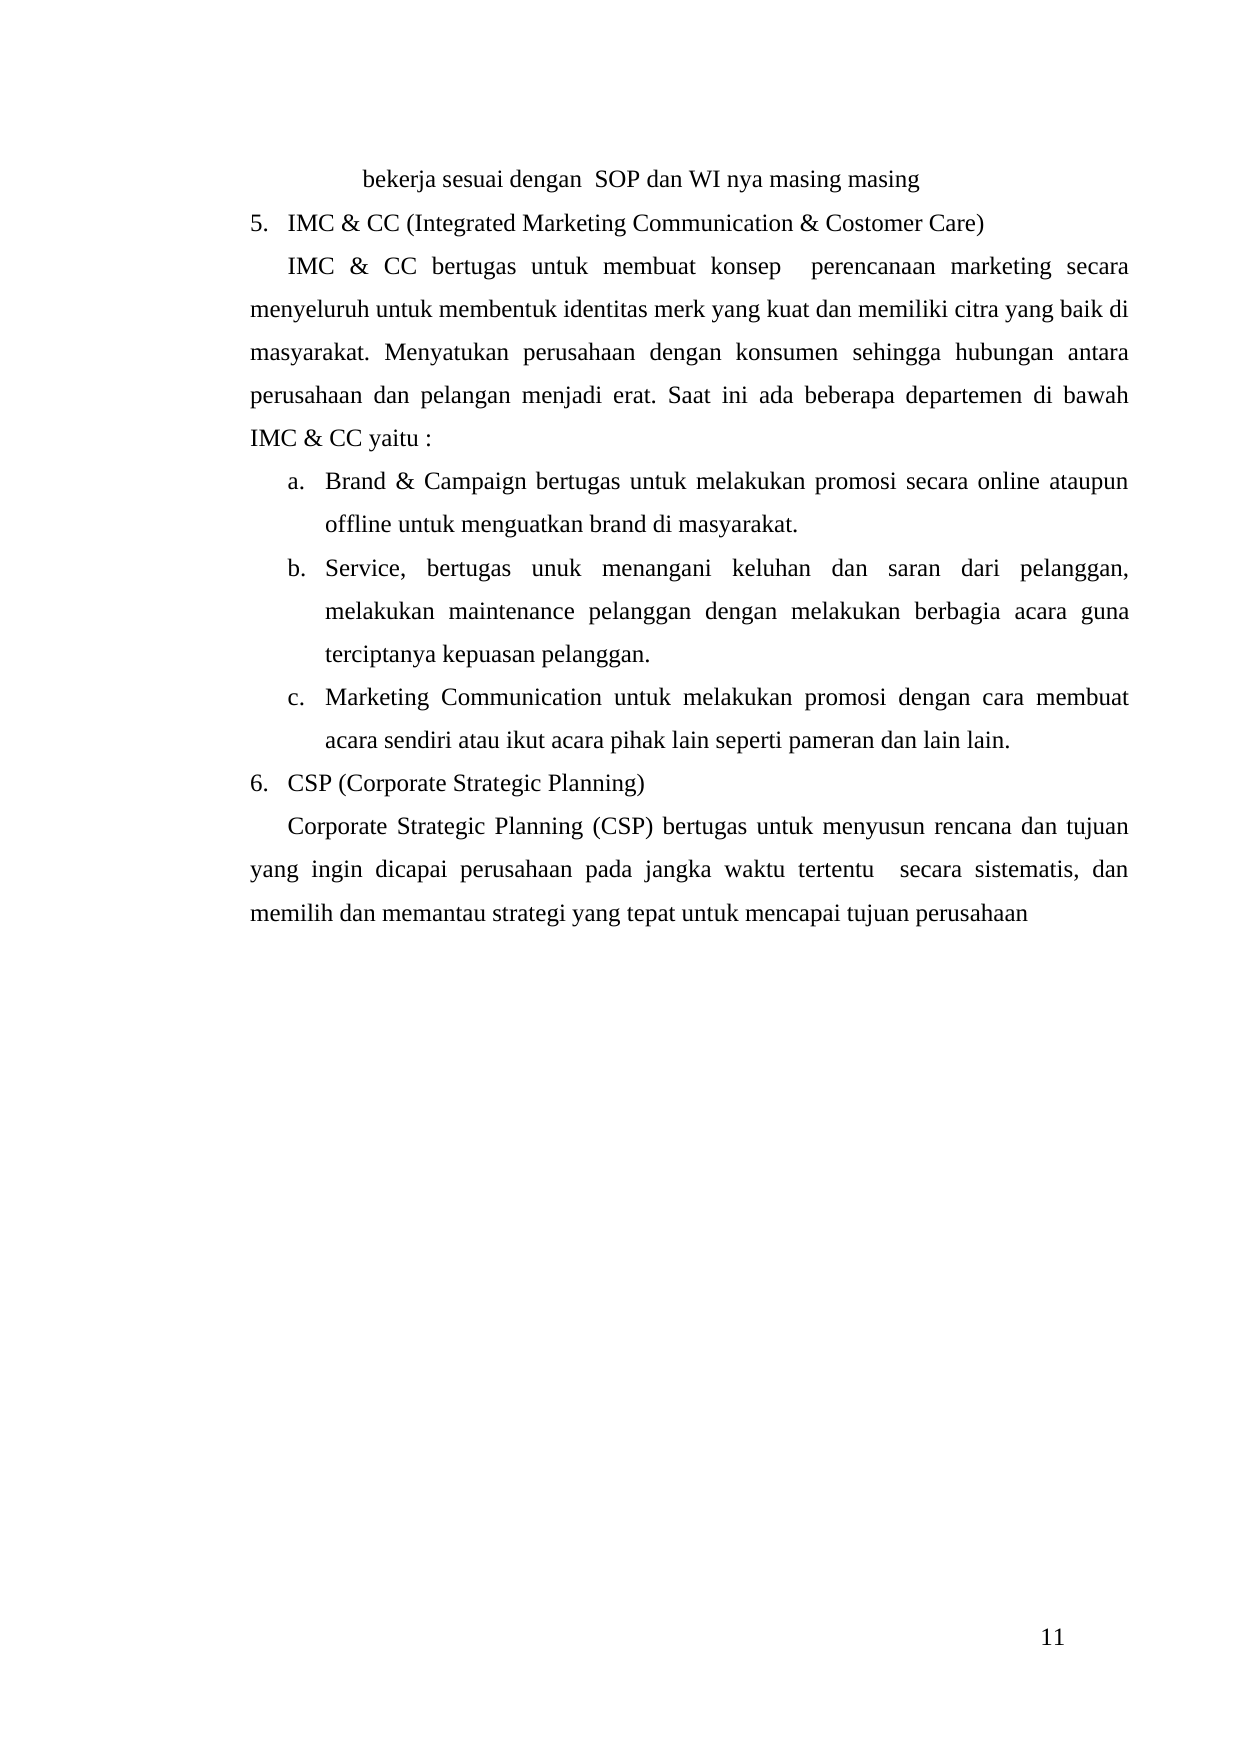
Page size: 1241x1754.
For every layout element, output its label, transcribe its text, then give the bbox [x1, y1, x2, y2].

text Corporate Strategic Planning (CSP) bertugas untuk menyusun rencana dan tujuan yang ingin dicapai perusahaan pada jangka waktu tertentu secara sistematis, dan memilih dan memantau strategi yang tepat untuk mencapai tujuan perusahaan [250, 811, 1130, 926]
list Service, bertugas unuk menangani keluhan dan saran dari pelanggan, melakukan maintenance pelanggan dengan melakukan berbagia acara guna terciptanya kepuasan pelanggan. [287, 553, 1130, 668]
list Marketing Communication untuk melakukan promosi dengan cara membuat acara sendiri atau ikut acara pihak lain seperti pameran dan lain lain. [287, 682, 1130, 754]
text IMC & CC bertugas untuk membuat konsep perencanaan marketing secara menyeluruh untuk membentuk identitas merk yang kuat dan memiliki citra yang baik di masyarakat. Menyatukan perusahaan dengan konsumen sehingga hubungan antara perusahaan dan pelangan menjadi erat. Saat ini ada beberapa departemen di bawah IMC & CC yaitu : [250, 251, 1130, 452]
list CSP (Corporate Strategic Planning) [250, 768, 1130, 797]
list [325, 164, 1130, 193]
list IMC & CC (Integrated Marketing Communication & Costomer Care) [250, 208, 1130, 236]
list Brand & Campaign bertugas untuk melakukan promosi secara online ataupun offline untuk menguatkan brand di masyarakat. [287, 466, 1130, 538]
